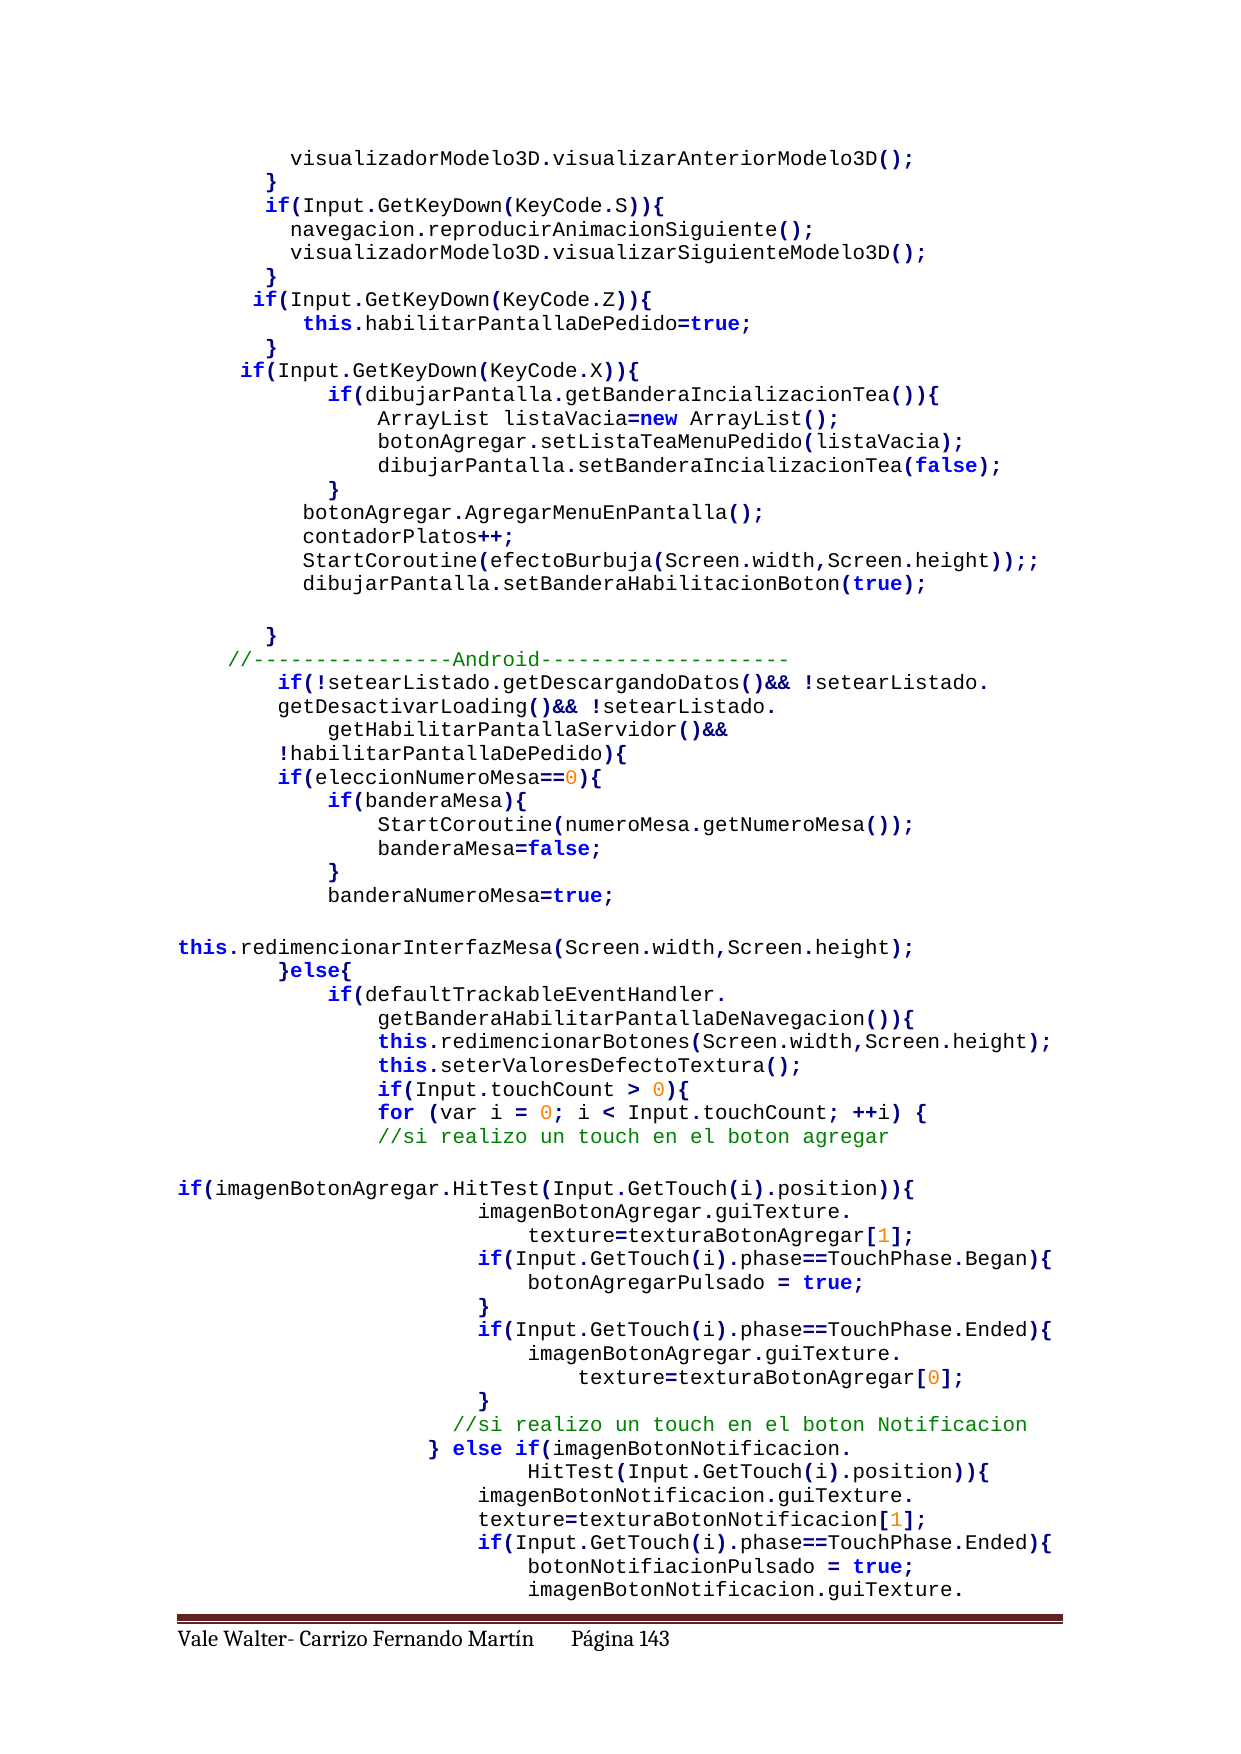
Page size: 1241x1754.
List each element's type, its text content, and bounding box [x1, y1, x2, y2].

text if(Input.GetTouch(i).phase==TouchPhase.Began){ [177, 1248, 1063, 1272]
text imagenBotonNotificacion.guiTexture. [177, 1485, 1063, 1508]
text if(Input.GetKeyDown(KeyCode.X)){ [177, 360, 1063, 384]
text } [177, 266, 1063, 289]
text //si realizo un touch en el boton Notificacion [177, 1414, 1063, 1438]
text } [177, 479, 1063, 502]
text botonAgregar.setListaTeaMenuPedido(listaVacia); [177, 431, 1063, 455]
text HitTest(Input.GetTouch(i).position)){ [177, 1461, 1063, 1485]
text if(imagenBotonAgregar.HitTest(Input.GetTouch(i).position)){ [177, 1149, 1063, 1201]
text if(Input.GetKeyDown(KeyCode.Z)){ [177, 289, 1063, 313]
text texture=texturaBotonAgregar[1]; [177, 1225, 1063, 1248]
text visualizadorModelo3D.visualizarAnteriorModelo3D(); [177, 148, 1063, 171]
text } [177, 171, 1063, 195]
text if(banderaMesa){ [177, 790, 1063, 814]
text dibujarPantalla.setBanderaHabilitacionBoton(true); [177, 573, 1063, 597]
text StartCoroutine(numeroMesa.getNumeroMesa()); [177, 814, 1063, 838]
text banderaNumeroMesa=true; [177, 885, 1063, 909]
text if(!setearListado.getDescargandoDatos()&& !setearListado. [177, 672, 1063, 696]
text if(Input.GetTouch(i).phase==TouchPhase.Ended){ [177, 1532, 1063, 1556]
text contadorPlatos++; [177, 526, 1063, 549]
text getDesactivarLoading()&& !setearListado. [177, 696, 1063, 719]
text dibujarPantalla.setBanderaIncializacionTea(false); [177, 455, 1063, 479]
text if(Input.GetKeyDown(KeyCode.S)){ [177, 195, 1063, 218]
text this.seterValoresDefectoTextura(); [177, 1055, 1063, 1078]
text if(dibujarPantalla.getBanderaIncializacionTea()){ [177, 384, 1063, 408]
text imagenBotonAgregar.guiTexture. [177, 1201, 1063, 1225]
text if(eleccionNumeroMesa==0){ [177, 767, 1063, 790]
text !habilitarPantallaDePedido){ [177, 743, 1063, 767]
text banderaMesa=false; [177, 838, 1063, 861]
text } [177, 1390, 1063, 1414]
text } [177, 861, 1063, 885]
text botonNotifiacionPulsado = true; [177, 1556, 1063, 1579]
text getBanderaHabilitarPantallaDeNavegacion()){ [177, 1008, 1063, 1031]
text } [177, 337, 1063, 360]
text texture=texturaBotonNotificacion[1]; [177, 1508, 1063, 1532]
text texture=texturaBotonAgregar[0]; [177, 1367, 1063, 1390]
text botonAgregarPulsado = true; [177, 1272, 1063, 1296]
text StartCoroutine(efectoBurbuja(Screen.width,Screen.height));; [177, 549, 1063, 573]
text } else if(imagenBotonNotificacion. [177, 1438, 1063, 1461]
text } [177, 1296, 1063, 1319]
text this.redimencionarInterfazMesa(Screen.width,Screen.height); [177, 909, 1063, 960]
text }else{ [177, 960, 1063, 984]
text this.habilitarPantallaDePedido=true; [177, 313, 1063, 337]
text //----------------Android-------------------- [177, 648, 1063, 672]
text for (var i = 0; i < Input.touchCount; ++i) { [177, 1102, 1063, 1126]
text navegacion.reproducirAnimacionSiguiente(); [177, 218, 1063, 242]
text if(Input.GetTouch(i).phase==TouchPhase.Ended){ [177, 1319, 1063, 1343]
text getHabilitarPantallaServidor()&& [177, 719, 1063, 743]
text if(Input.touchCount > 0){ [177, 1078, 1063, 1102]
text this.redimencionarBotones(Screen.width,Screen.height); [177, 1031, 1063, 1055]
text botonAgregar.AgregarMenuEnPantalla(); [177, 502, 1063, 526]
text imagenBotonNotificacion.guiTexture. [177, 1579, 1063, 1603]
text ArrayList listaVacia=new ArrayList(); [177, 408, 1063, 431]
text if(defaultTrackableEventHandler. [177, 984, 1063, 1008]
text imagenBotonAgregar.guiTexture. [177, 1343, 1063, 1367]
text } [177, 625, 1063, 648]
text visualizadorModelo3D.visualizarSiguienteModelo3D(); [177, 242, 1063, 266]
text //si realizo un touch en el boton agregar [177, 1126, 1063, 1149]
